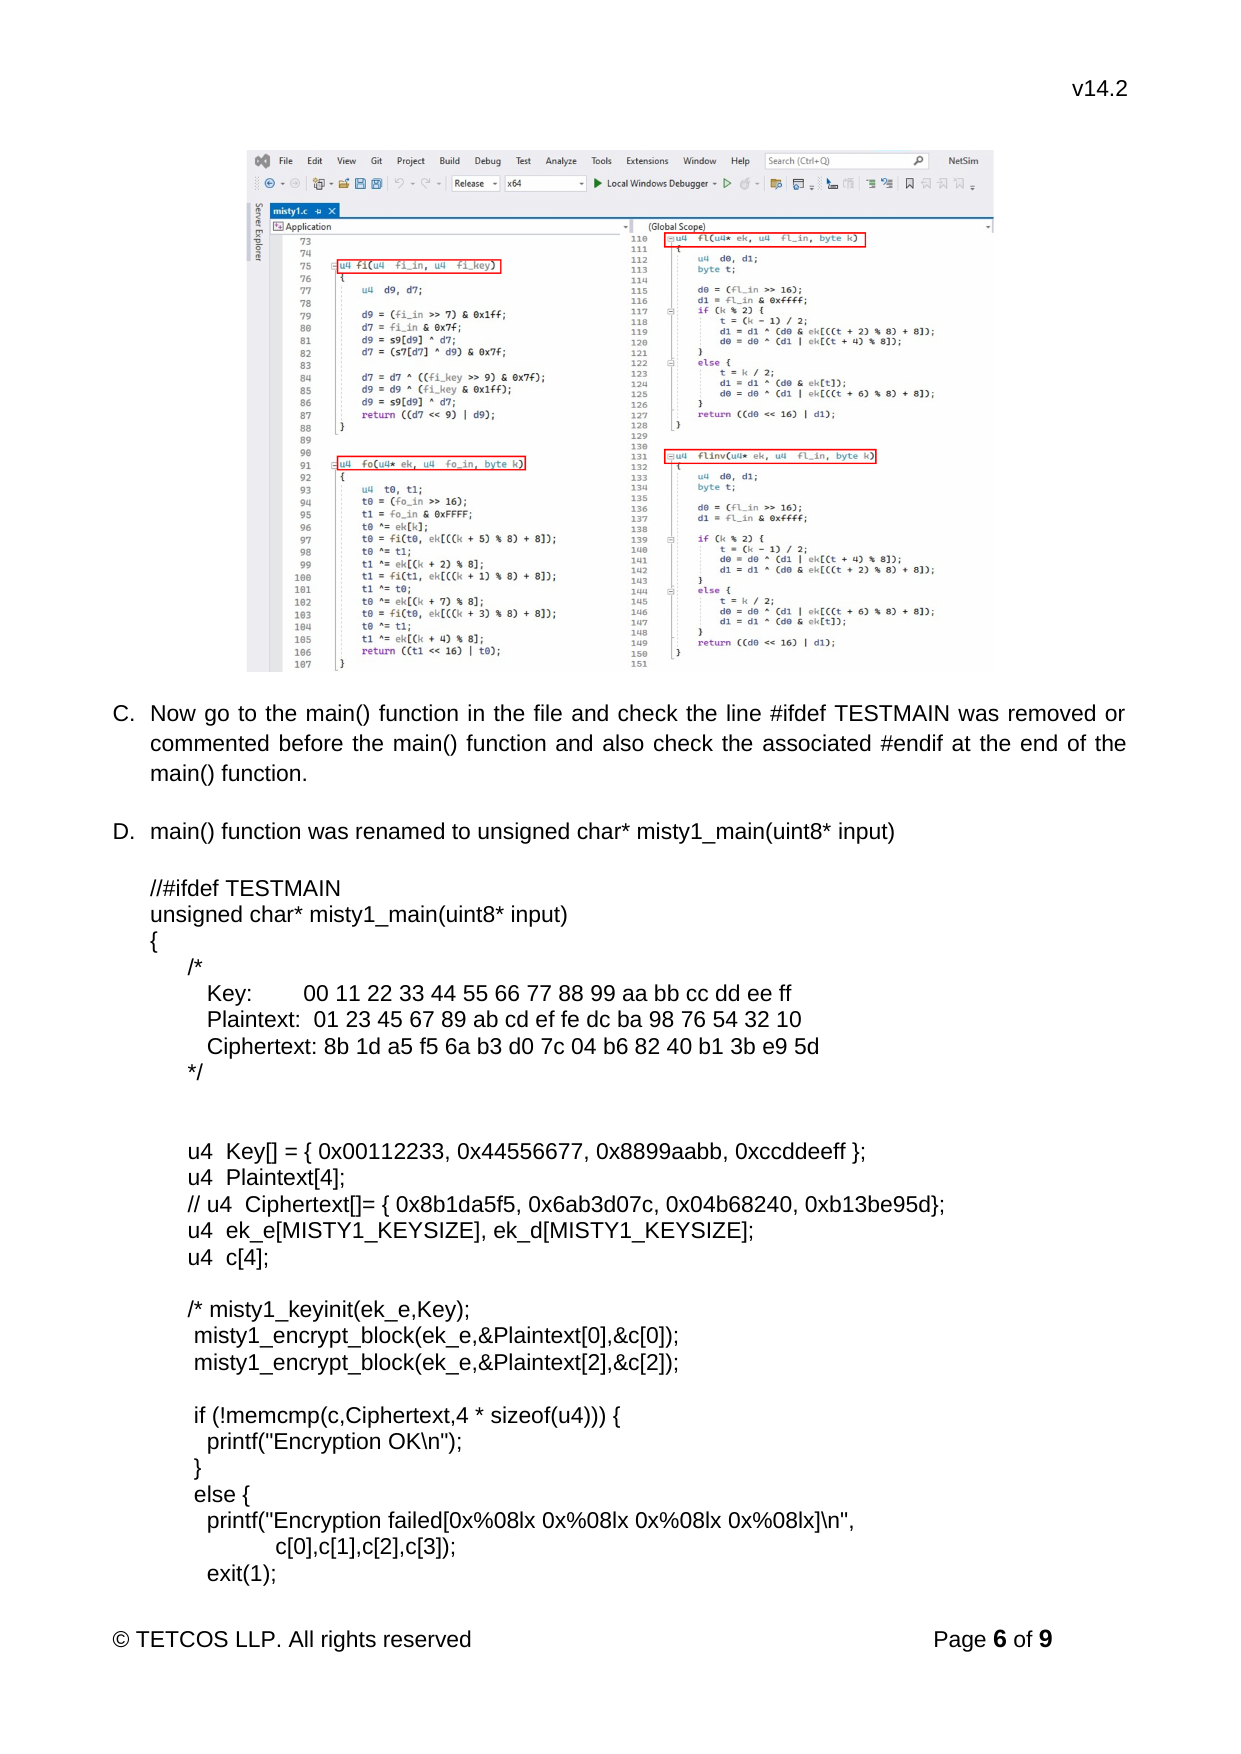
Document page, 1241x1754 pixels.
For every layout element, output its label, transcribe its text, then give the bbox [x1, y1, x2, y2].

text Ciphertext: 8b 1d a5 f5 6a b3 d0 7c 04 b6 82 40 b1 3b e9 5d [150, 1033, 1128, 1059]
text u4 Plaintext[4]; [150, 1164, 1128, 1191]
text /* [150, 953, 1128, 980]
text printf("Encryption OK\n"); [150, 1428, 1128, 1454]
list Now go to the main() function in the file and check the line #ifdef TESTMAIN was removed or commented before the main() function and also check the associated #endif at the end of the main() function. [112, 699, 1128, 786]
text misty1_encrypt_block(ek_e,&Plaintext[0],&c[0]); [150, 1322, 1128, 1349]
picture [246, 150, 994, 672]
text c[0],c[1],c[2],c[3]); [150, 1533, 1128, 1560]
text if (!memcmp(c,Ciphertext,4 * sizeof(u4))) { [150, 1402, 1128, 1428]
text else { [150, 1481, 1128, 1507]
text /* misty1_keyinit(ek_e,Key); [150, 1296, 1128, 1322]
text misty1_encrypt_block(ek_e,&Plaintext[2],&c[2]); [150, 1349, 1128, 1375]
text Key: 00 11 22 33 44 55 66 77 88 99 aa bb cc dd ee ff [150, 980, 1128, 1006]
text u4 c[4]; [150, 1243, 1128, 1270]
text u4 Key[] = { 0x00112233, 0x44556677, 0x8899aabb, 0xccddeeff }; [150, 1138, 1128, 1164]
text u4 ek_e[MISTY1_KEYSIZE], ek_d[MISTY1_KEYSIZE]; [150, 1217, 1128, 1243]
text */ [150, 1059, 1128, 1085]
text printf("Encryption failed[0x%08lx 0x%08lx 0x%08lx 0x%08lx]\n", [150, 1507, 1128, 1533]
text exit(1); [150, 1560, 1128, 1586]
text Plaintext: 01 23 45 67 89 ab cd ef fe dc ba 98 76 54 32 10 [150, 1006, 1128, 1033]
text //#ifdef TESTMAIN [150, 874, 1128, 901]
text unsigned char* misty1_main(uint8* input) [150, 901, 1128, 927]
text // u4 Ciphertext[]= { 0x8b1da5f5, 0x6ab3d07c, 0x04b68240, 0xb13be95d}; [150, 1191, 1128, 1217]
text { [150, 927, 1128, 953]
list main() function was renamed to unsigned char* misty1_main(uint8* input) [112, 818, 1128, 844]
text } [150, 1454, 1128, 1481]
